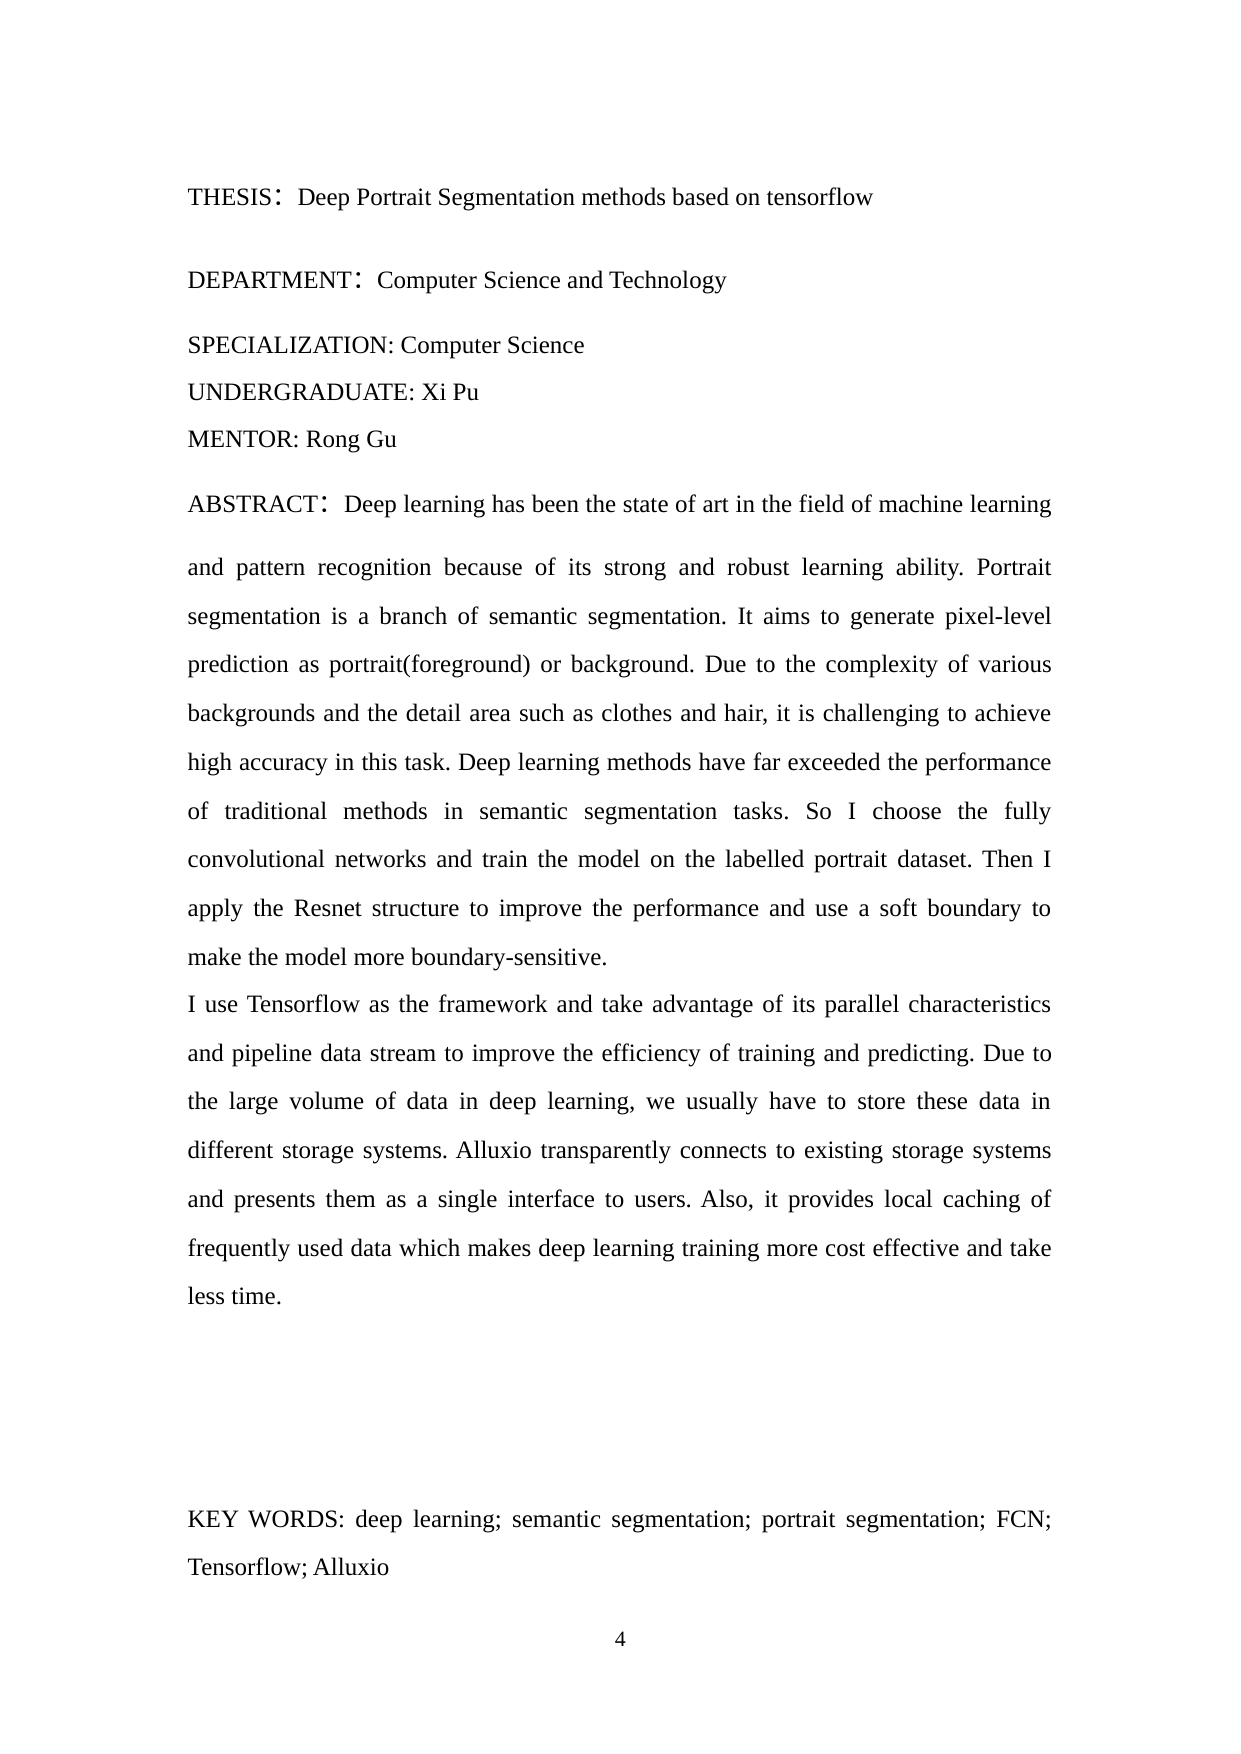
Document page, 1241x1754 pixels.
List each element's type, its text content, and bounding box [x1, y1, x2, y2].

text I use Tensorflow as the framework and take advantage of its parallel characteristics and pipeline data stream to improve the efficiency of training and predicting. Due to the large volume of data in deep learning, we usually have to store these data in different storage systems. Alluxio transparently connects to existing storage systems and presents them as a single interface to users. Also, it provides local caching of frequently used data which makes deep learning training more cost effective and take less time. [187, 987, 1053, 1312]
text SPECIALIZATION: Computer Science [187, 328, 1053, 361]
text KEY WORDS: deep learning; semantic segmentation; portrait segmentation; FCN; Tensorflow; Alluxio [187, 1502, 1053, 1583]
text THESIS：Deep Portrait Segmentation methods based on tensorflow [187, 162, 1053, 227]
text UNDERGRADUATE: Xi Pu [187, 375, 1053, 408]
text ABSTRACT：Deep learning has been the state of art in the field of machine learning and pattern recognition because of its strong and robust learning ability. Portrait segmentation is a branch of semantic segmentation. It aims to generate pixel-level prediction as portrait(foreground) or background. Due to the complexity of various backgrounds and the detail area such as clothes and hair, it is challenging to achieve high accuracy in this task. Deep learning methods have far exceeded the performance of traditional methods in semantic segmentation tasks. So I choose the fully convolutional networks and train the model on the labelled portrait dataset. Then I apply the Resnet structure to improve the performance and use a soft boundary to make the model more boundary-sensitive. [187, 469, 1053, 973]
text MENTOR: Rong Gu [187, 422, 1053, 454]
text DEPARTMENT：Computer Science and Technology [187, 245, 1053, 310]
